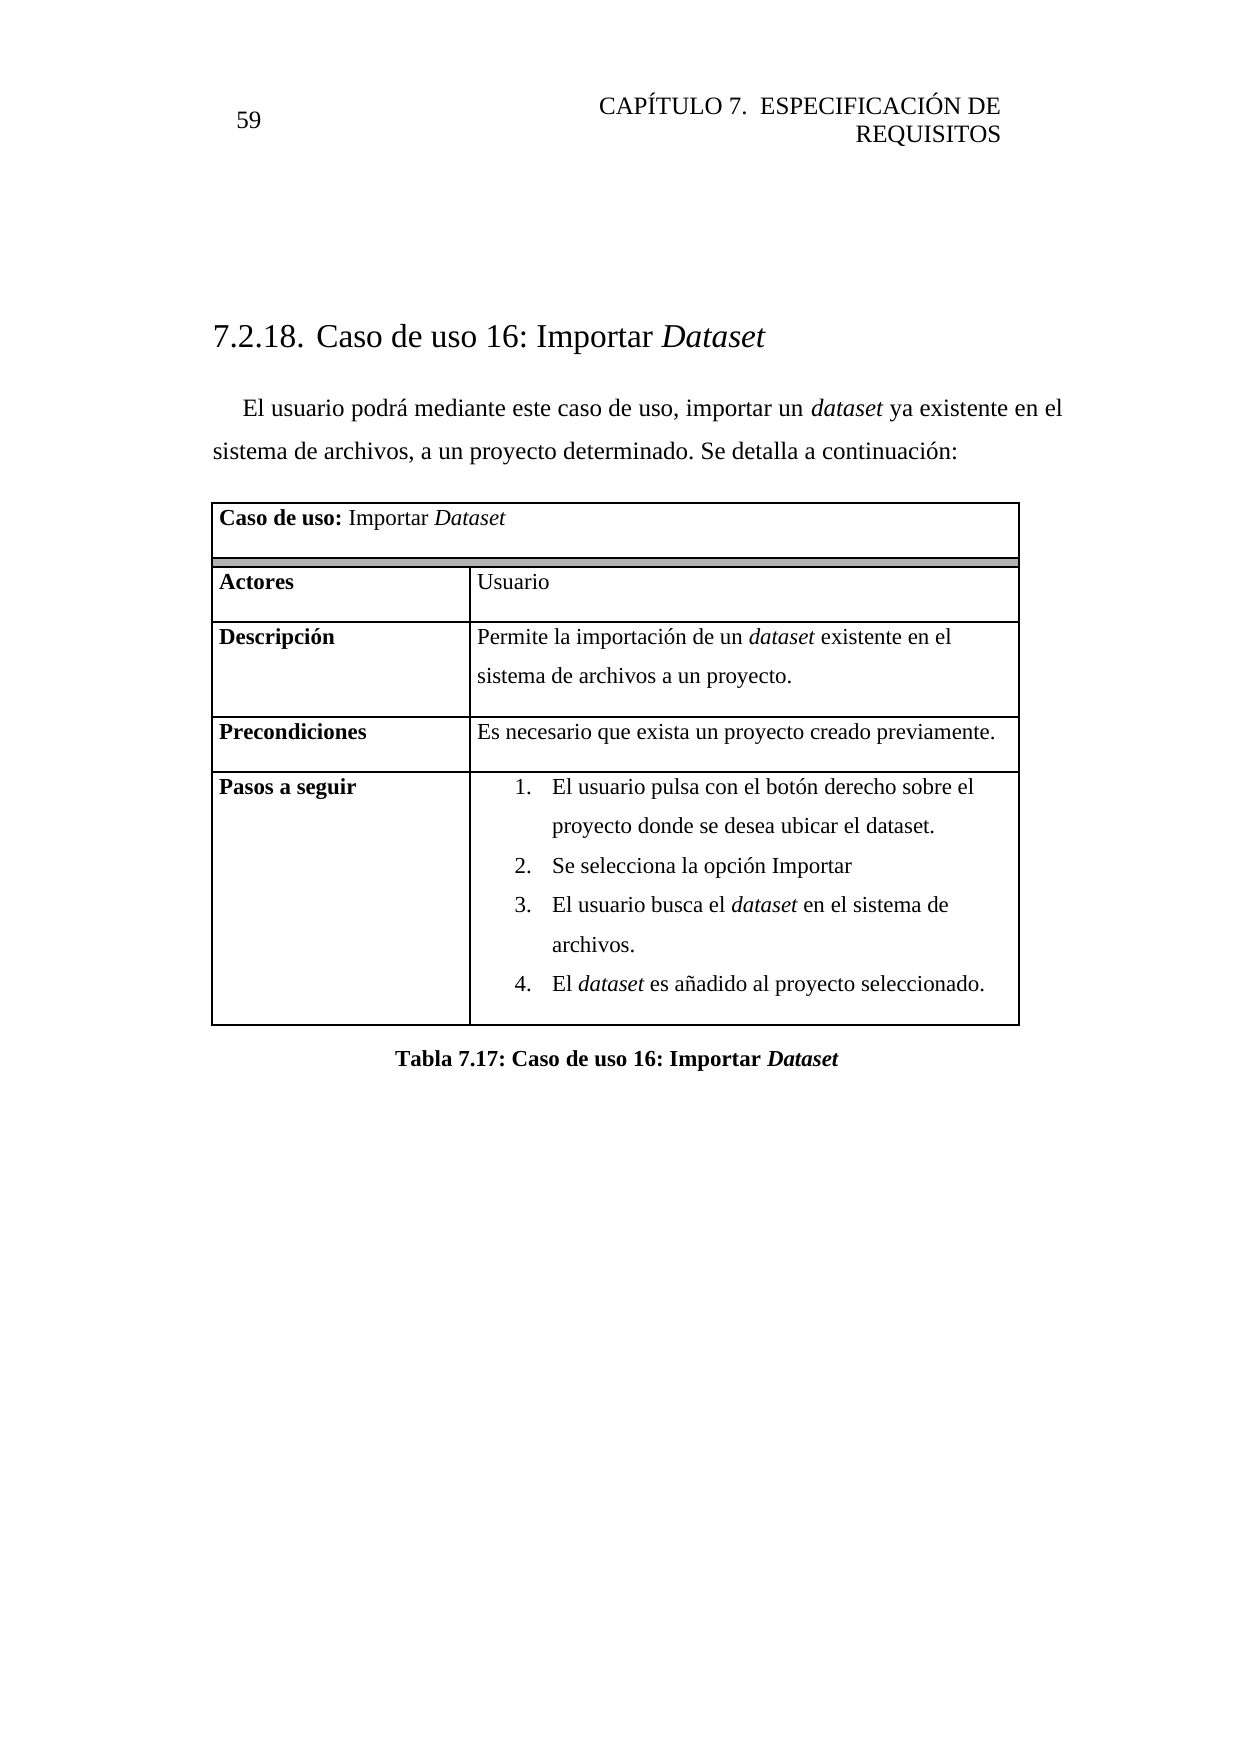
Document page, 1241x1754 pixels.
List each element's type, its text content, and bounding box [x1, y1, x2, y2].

subtitle Caso de uso 16: Importar Dataset [213, 316, 1063, 354]
table_cell Permite la importación de un dataset existente en el sistema de archivos a un proyecto. [471, 623, 1018, 716]
table_cell Actores [213, 568, 469, 621]
table_header Caso de uso: Importar Dataset [213, 504, 1018, 557]
table_cell Usuario [471, 568, 1018, 621]
table_cell Descripción [213, 623, 469, 716]
text Tabla 7.17: Caso de uso 16: Importar Dataset [365, 1045, 838, 1072]
table_cell El usuario pulsa con el botón derecho sobre el proyecto donde se desea ubicar el dataset. Se selecciona la opción Importar El usuario busca el dataset en el sistema de archivos. El dataset es añadido al proyecto seleccionado. [471, 773, 1018, 1023]
table_cell [213, 559, 1018, 566]
text El usuario podrá mediante este caso de uso, importar un dataset ya existente en el sistema de archivos, a un proyecto determinado. Se detalla a continuación: [213, 393, 1063, 465]
table_cell Pasos a seguir [213, 773, 469, 1023]
table_cell Es necesario que exista un proyecto creado previamente. [471, 718, 1018, 771]
table_cell Precondiciones [213, 718, 469, 771]
